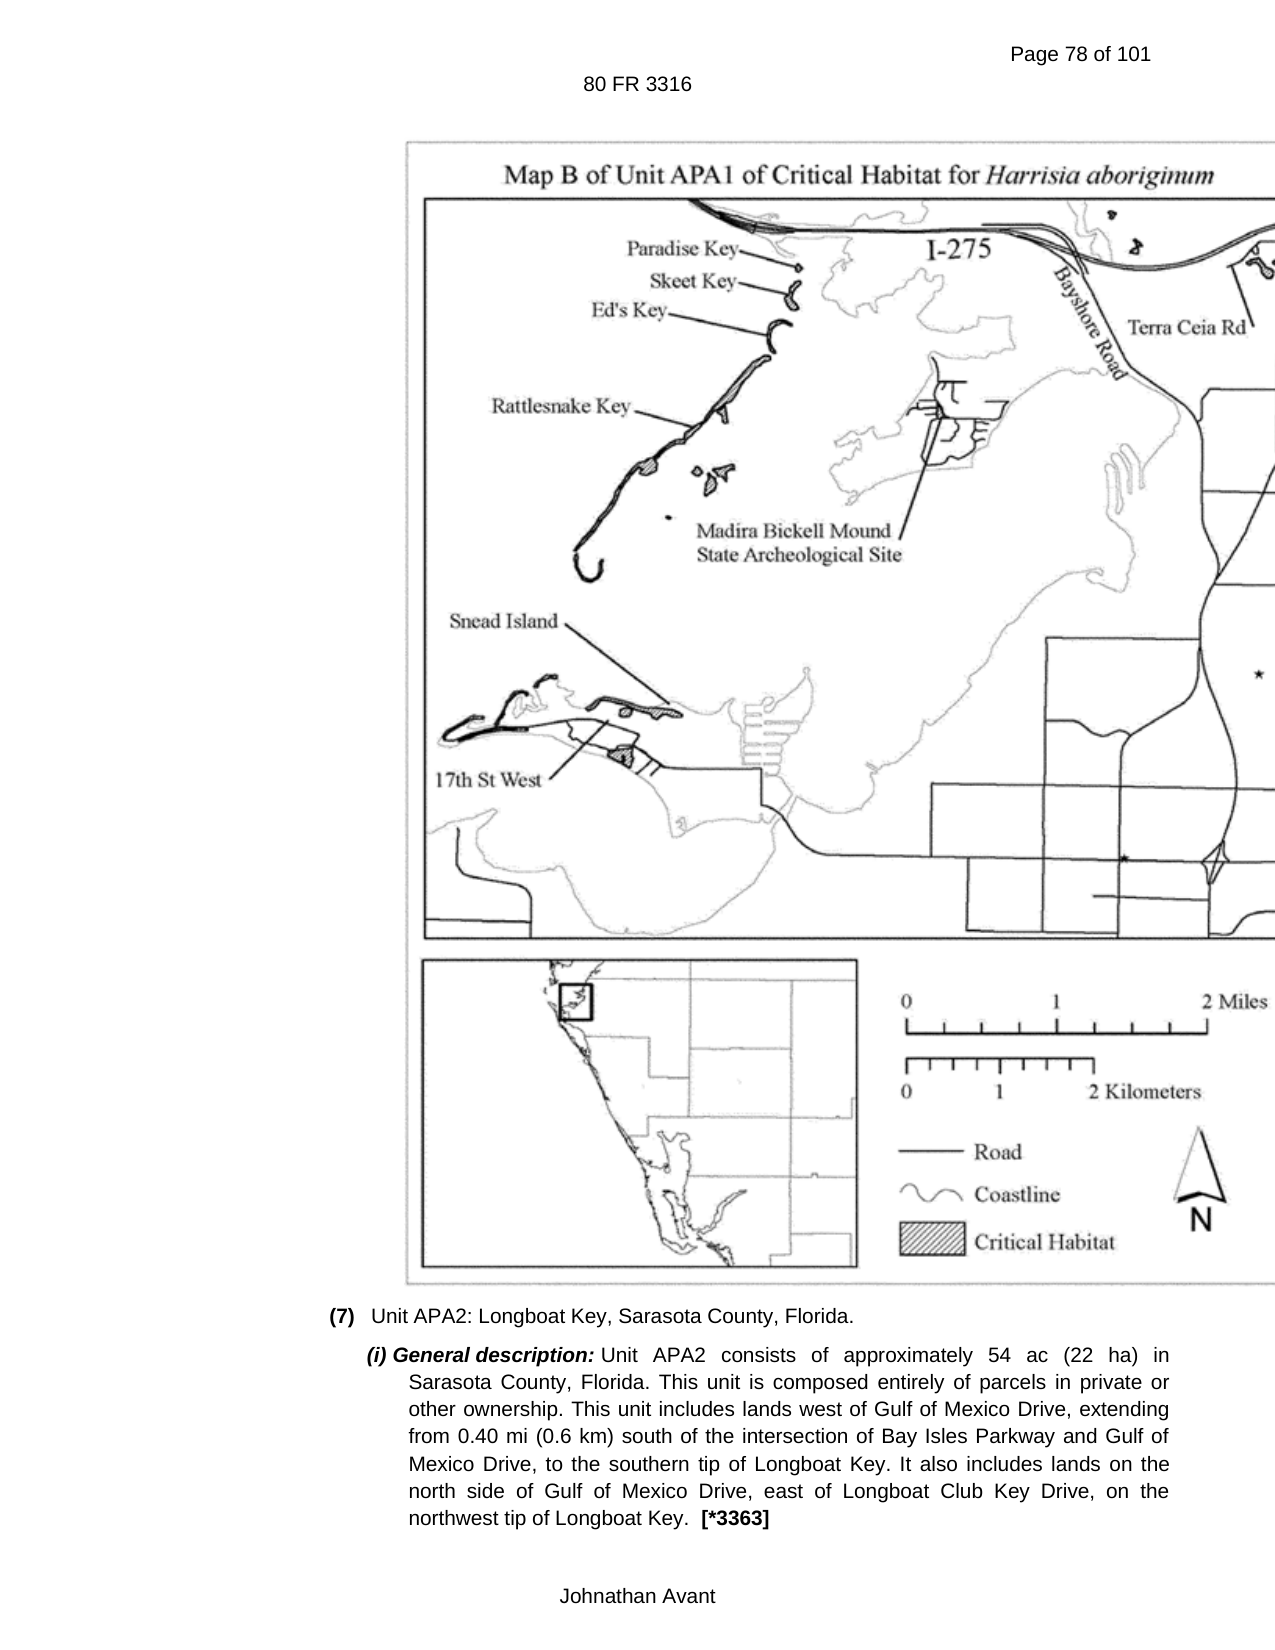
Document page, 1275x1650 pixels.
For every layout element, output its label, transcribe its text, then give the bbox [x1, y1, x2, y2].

picture [404, 137, 1275, 1288]
list Unit APA2 consists of approximately 54 ac (22 ha) in Sarasota County, Florida. This unit is composed entirely of parcels in private or other ownership. This unit includes lands west of Gulf of Mexico Drive, extending from 0.40 mi (0.6 km) south of the intersection of Bay Isles Parkway and Gulf of Mexico Drive, to the southern tip of Longboat Key. It also includes lands on the north side of Gulf of Mexico Drive, east of Longboat Club Key Drive, on the northwest tip of Longboat Key. [*3363] [367, 1340, 1171, 1529]
list Unit APA2: Longboat Key, Sarasota County, Florida. [329, 1300, 1171, 1327]
